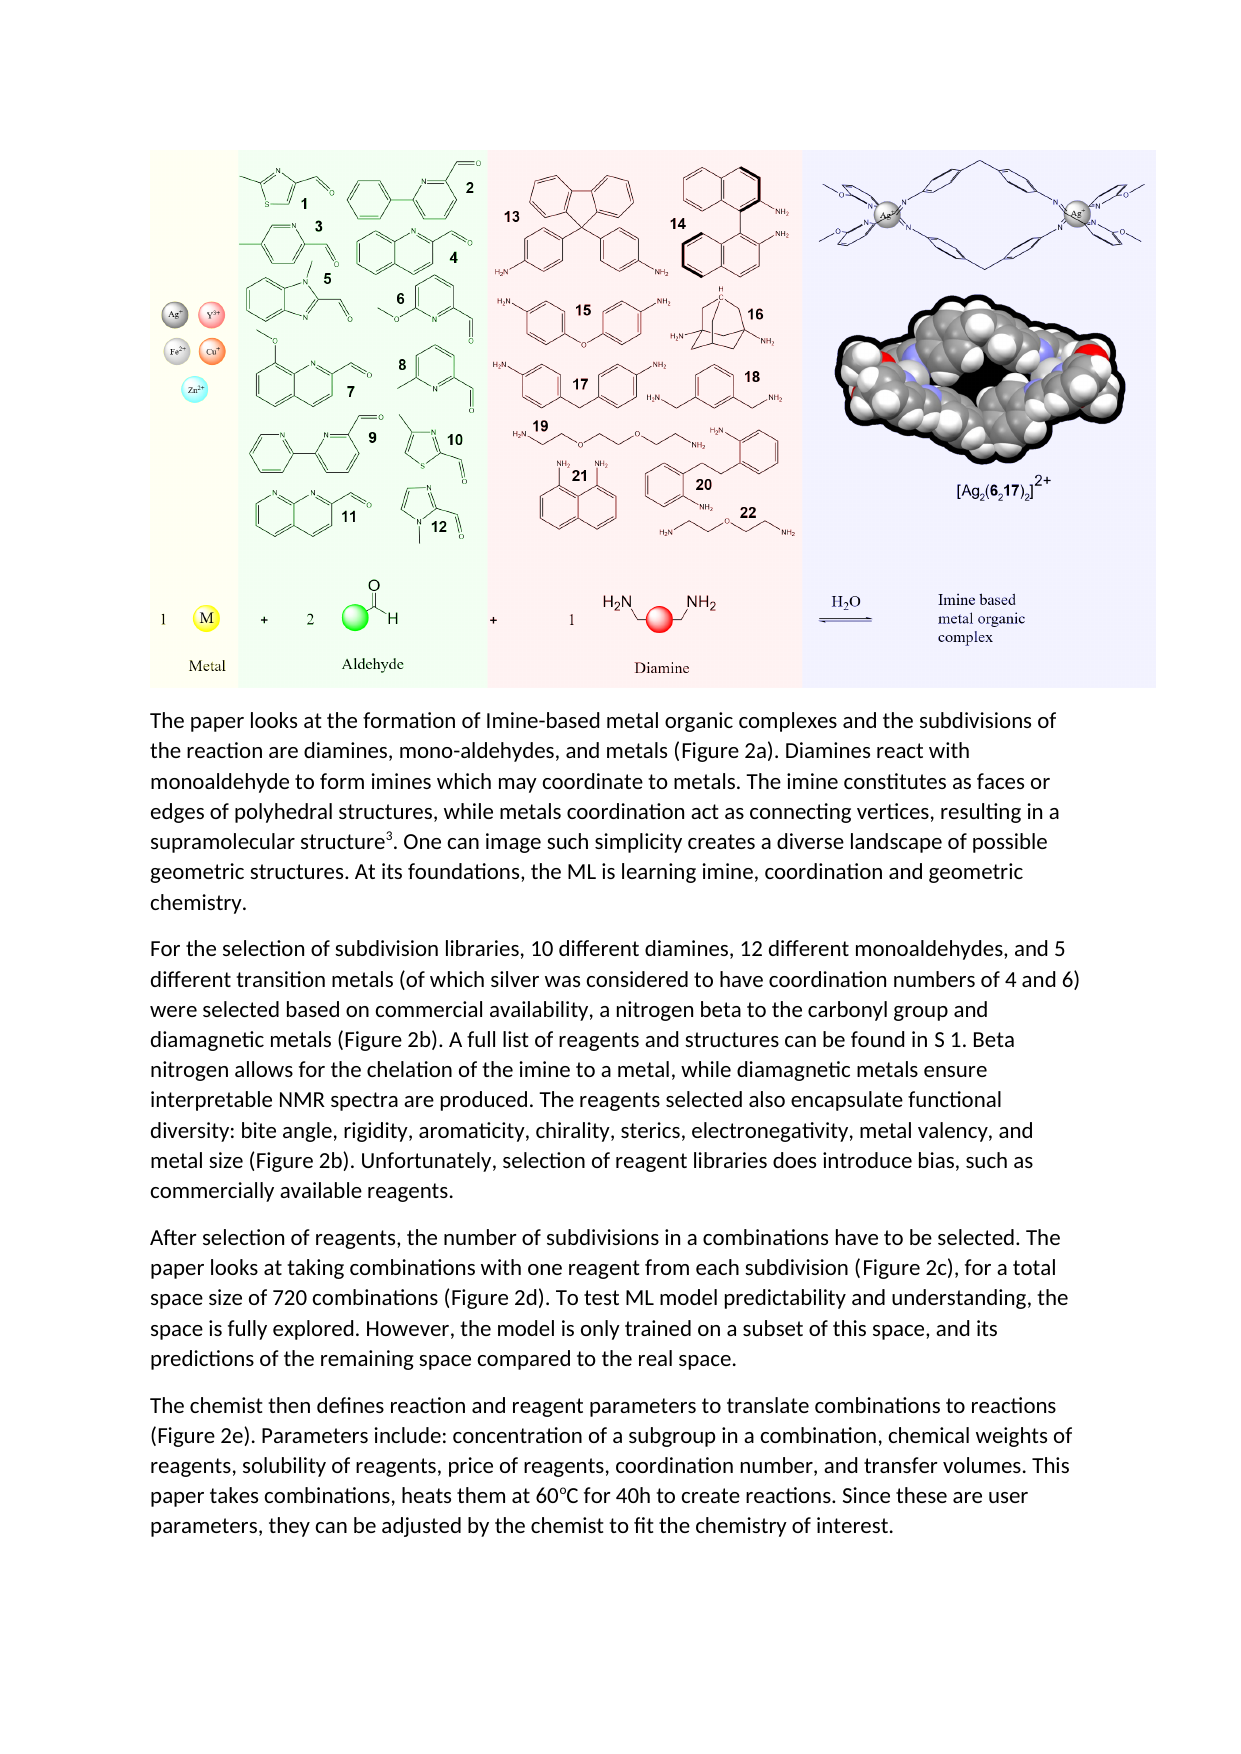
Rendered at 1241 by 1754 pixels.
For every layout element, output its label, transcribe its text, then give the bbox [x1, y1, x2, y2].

text After selection of reagents, the number of subdivisions in a combinations have to be selected. The paper looks at taking combinations with one reagent from each subdivision (Figure 2c), for a total space size of 720 combinations (Figure 2d). To test ML model predictability and understanding, the space is fully explored. However, the model is only trained on a subset of this space, and its predictions of the remaining space compared to the real space. [150, 1223, 1090, 1372]
text The chemist then defines reaction and reagent parameters to translate combinations to reactions (Figure 2e). Parameters include: concentration of a subgroup in a combination, chemical weights of reagents, solubility of reagents, price of reagents, coordination number, and transfer volumes. This paper takes combinations, heats them at 60oC for 40h to create reactions. Since these are user parameters, they can be adjusted by the chemist to fit the chemistry of interest. [150, 1391, 1090, 1539]
text For the selection of subdivision libraries, 10 different diamines, 12 different monoaldehydes, and 5 different transition metals (of which silver was considered to have coordination numbers of 4 and 6) were selected based on commercial availability, a nitrogen beta to the carbonyl group and diamagnetic metals (Figure 2b). A full list of reagents and structures can be found in S 1. Beta nitrogen allows for the chelation of the imine to a metal, while diamagnetic metals ensure interpretable NMR spectra are produced. The reagents selected also encapsulate functional diversity: bite angle, rigidity, aromaticity, chirality, sterics, electronegativity, metal valency, and metal size (Figure 2b). Unfortunately, selection of reagent libraries does introduce bias, such as commercially available reagents. [150, 934, 1090, 1204]
text The paper looks at the formation of Imine-based metal organic complexes and the subdivisions of the reaction are diamines, mono-aldehydes, and metals (Figure 2a). Diamines react with monoaldehyde to form imines which may coordinate to metals. The imine constitutes as faces or edges of polyhedral structures, while metals coordination act as connecting vertices, resulting in a supramolecular structure3. One can image such simplicity creates a diverse landscape of possible geometric structures. At its foundations, the ML is learning imine, coordination and geometric chemistry. [150, 706, 1090, 916]
picture [150, 150, 1156, 688]
